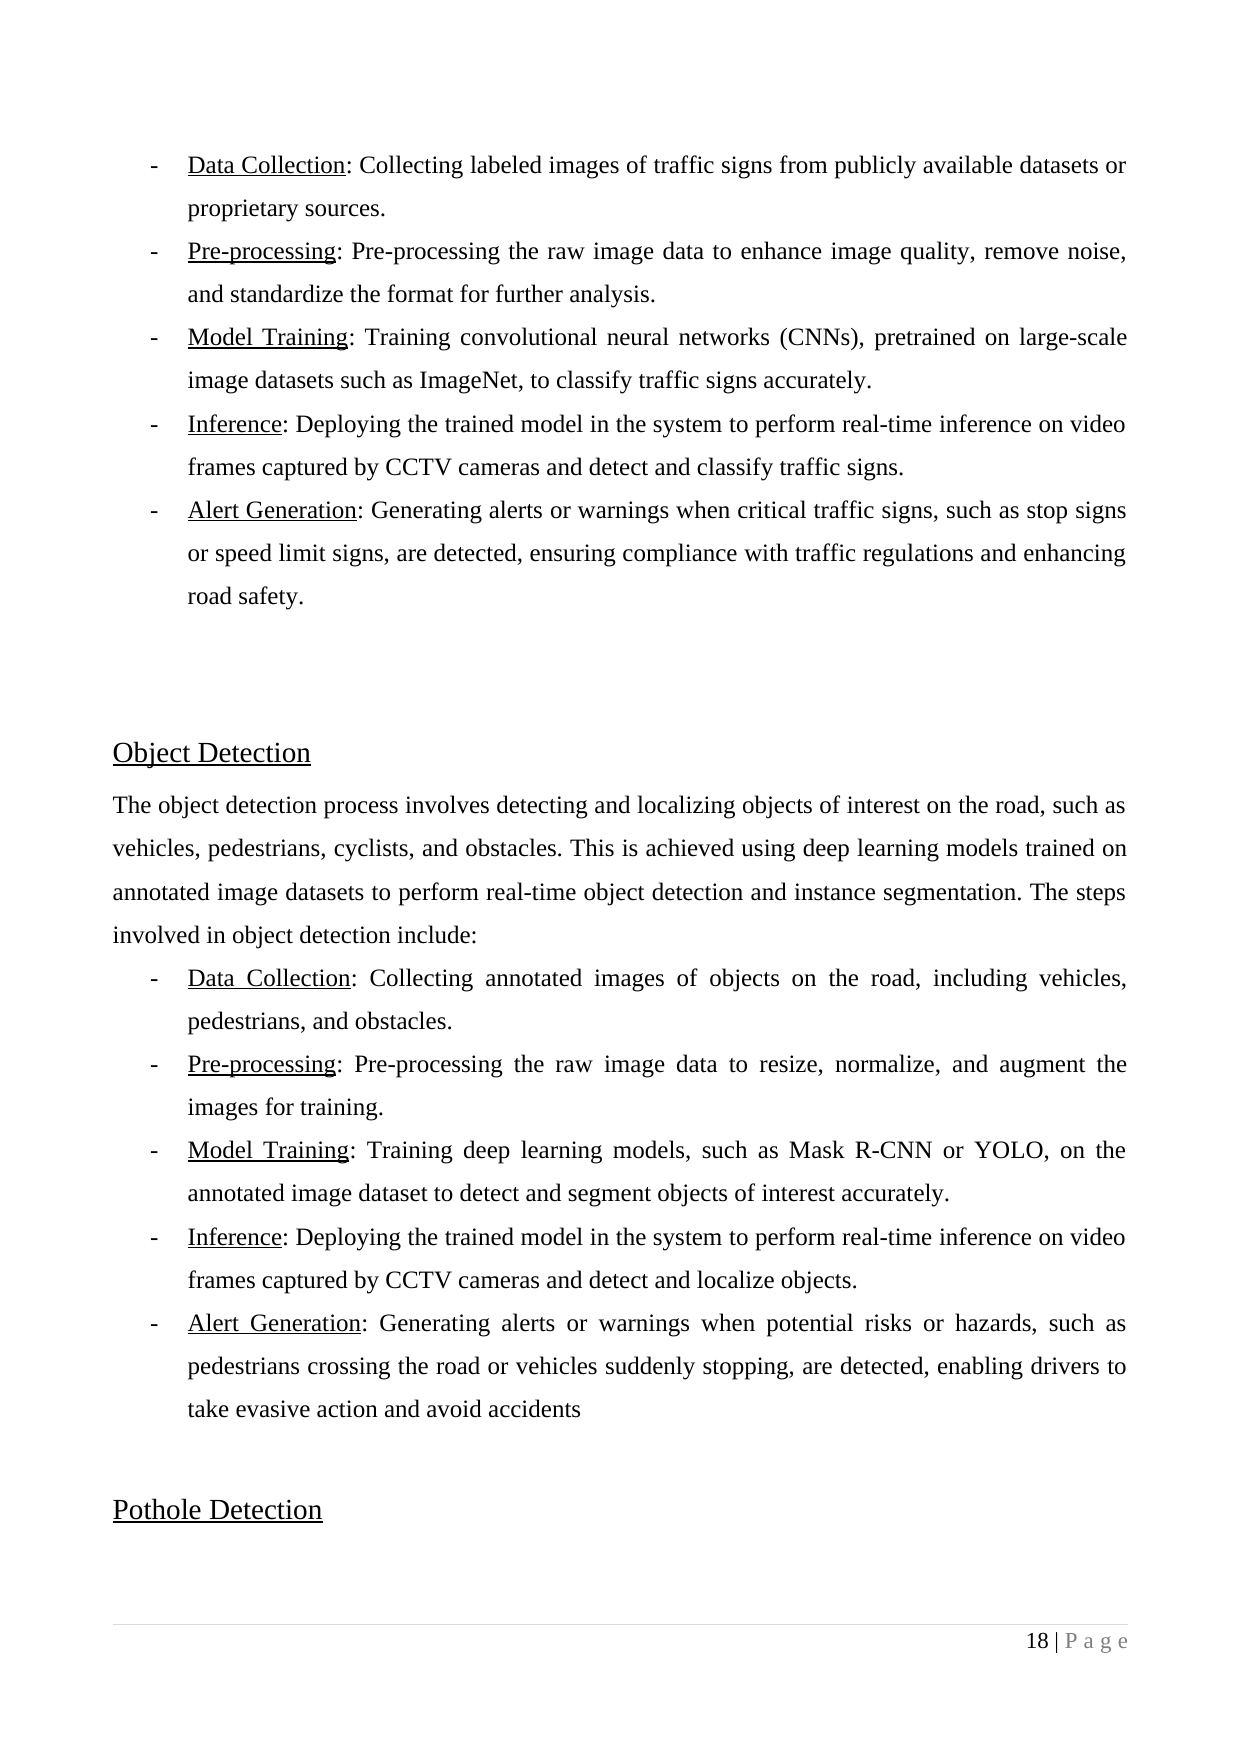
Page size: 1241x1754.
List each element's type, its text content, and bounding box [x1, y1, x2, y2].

text Pothole Detection [112, 1492, 1128, 1526]
list Alert Generation: Generating alerts or warnings when potential risks or hazards, such as pedestrians crossing the road or vehicles suddenly stopping, are detected, enabling drivers to take evasive action and avoid accidents [150, 1308, 1128, 1423]
text Object Detection [112, 735, 1128, 768]
list Data Collection: Collecting annotated images of objects on the road, including vehicles, pedestrians, and obstacles. [150, 963, 1128, 1035]
list Alert Generation: Generating alerts or warnings when critical traffic signs, such as stop signs or speed limit signs, are detected, ensuring compliance with traffic regulations and enhancing road safety. [150, 495, 1128, 610]
list Model Training: Training convolutional neural networks (CNNs), pretrained on large-scale image datasets such as ImageNet, to classify traffic signs accurately. [150, 322, 1128, 394]
list Data Collection: Collecting labeled images of traffic signs from publicly available datasets or proprietary sources. [150, 150, 1128, 222]
text The object detection process involves detecting and localizing objects of interest on the road, such as vehicles, pedestrians, cyclists, and obstacles. This is achieved using deep learning models trained on annotated image datasets to perform real-time object detection and instance segmentation. The steps involved in object detection include: [112, 790, 1128, 948]
list Inference: Deploying the trained model in the system to perform real-time inference on video frames captured by CCTV cameras and detect and localize objects. [150, 1222, 1128, 1293]
list Pre-processing: Pre-processing the raw image data to resize, normalize, and augment the images for training. [150, 1049, 1128, 1121]
list Model Training: Training deep learning models, such as Mask R-CNN or YOLO, on the annotated image dataset to detect and segment objects of interest accurately. [150, 1135, 1128, 1207]
list Pre-processing: Pre-processing the raw image data to enhance image quality, remove noise, and standardize the format for further analysis. [150, 236, 1128, 308]
list Inference: Deploying the trained model in the system to perform real-time inference on video frames captured by CCTV cameras and detect and classify traffic signs. [150, 409, 1128, 481]
